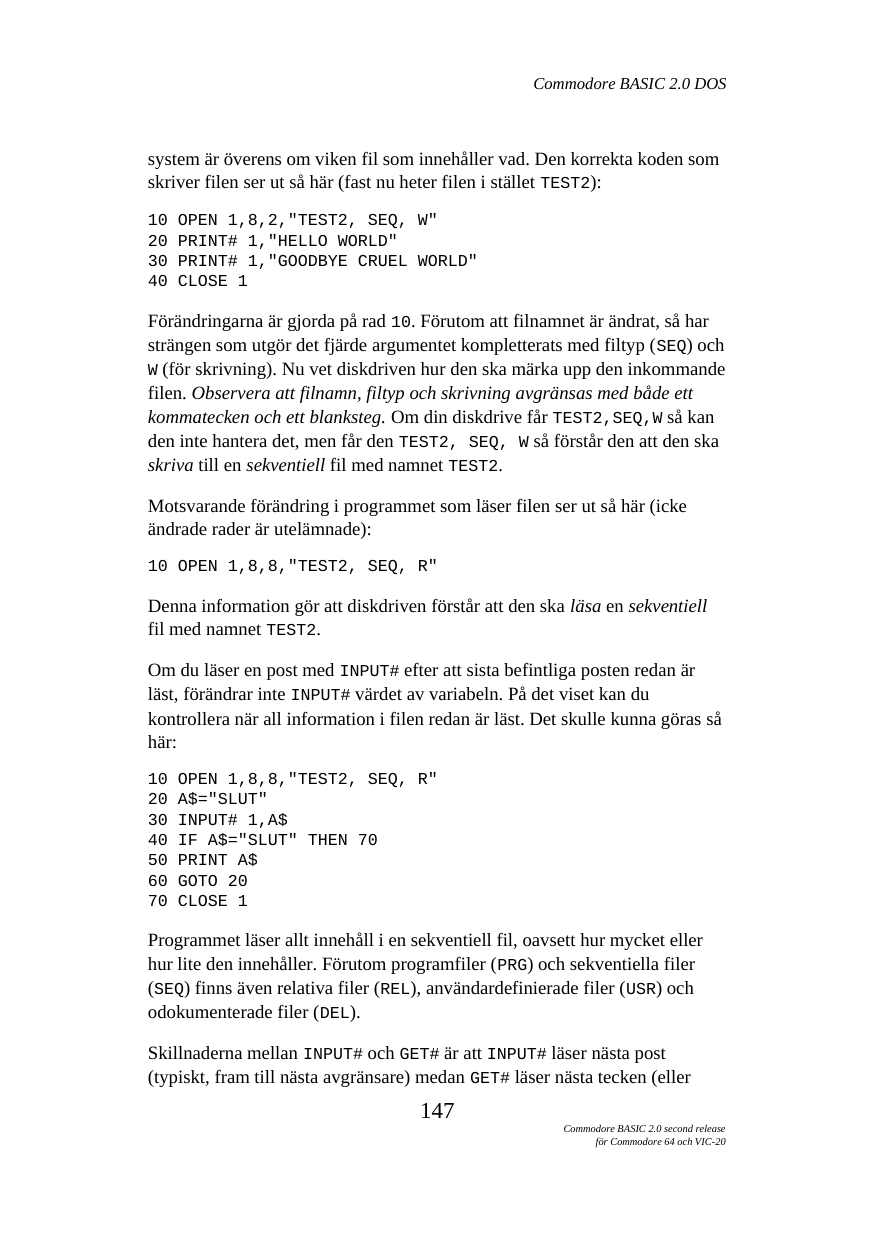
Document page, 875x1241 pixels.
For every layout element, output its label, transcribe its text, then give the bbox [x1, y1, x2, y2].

text Denna information gör att diskdriven förstår att den ska läsa en sekventiell fil med namnet TEST2. [148, 595, 726, 641]
text 10 OPEN 1,8,2,"TEST2, SEQ, W" 20 PRINT# 1,"HELLO WORLD" 30 PRINT# 1,"GOODBYE CRUEL WORLD" 40 CLOSE 1 [148, 212, 726, 292]
text 10 OPEN 1,8,8,"TEST2, SEQ, R" 20 A$="SLUT" 30 INPUT# 1,A$ 40 IF A$="SLUT" THEN 70 50 PRINT A$ 60 GOTO 20 70 CLOSE 1 [148, 771, 726, 911]
text Om du läser en post med INPUT# efter att sista befintliga posten redan är läst, förändrar inte INPUT# värdet av variabeln. På det viset kan du kontrollera när all information i filen redan är läst. Det skulle kunna göras så här: [148, 659, 726, 752]
text 10 OPEN 1,8,8,"TEST2, SEQ, R" [148, 558, 726, 577]
text Motsvarande förändring i programmet som läser filen ser ut så här (icke ändrade rader är utelämnade): [148, 495, 726, 539]
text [148, 1042, 726, 1088]
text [148, 148, 726, 193]
text Programmet läser allt innehåll i en sekventiell fil, oavsett hur mycket eller hur lite den innehåller. Förutom programfiler (PRG) och sekventiella filer (SEQ) finns även relativa filer (REL), användardefinierade filer (USR) och odokumenterade filer (DEL). [148, 929, 726, 1023]
text Förändringarna är gjorda på rad 10. Förutom att filnamnet är ändrat, så har strängen som utgör det fjärde argumentet kompletterats med filtyp (SEQ) och W (för skrivning). Nu vet diskdriven hur den ska märka upp den inkommande filen. Observera att filnamn, filtyp och skrivning avgränsas med både ett kommatecken och ett blanksteg. Om din diskdrive får TEST2,SEQ,W så kan den inte hantera det, men får den TEST2, SEQ, W så förstår den att den ska skriva till en sekventiell fil med namnet TEST2. [148, 310, 726, 476]
